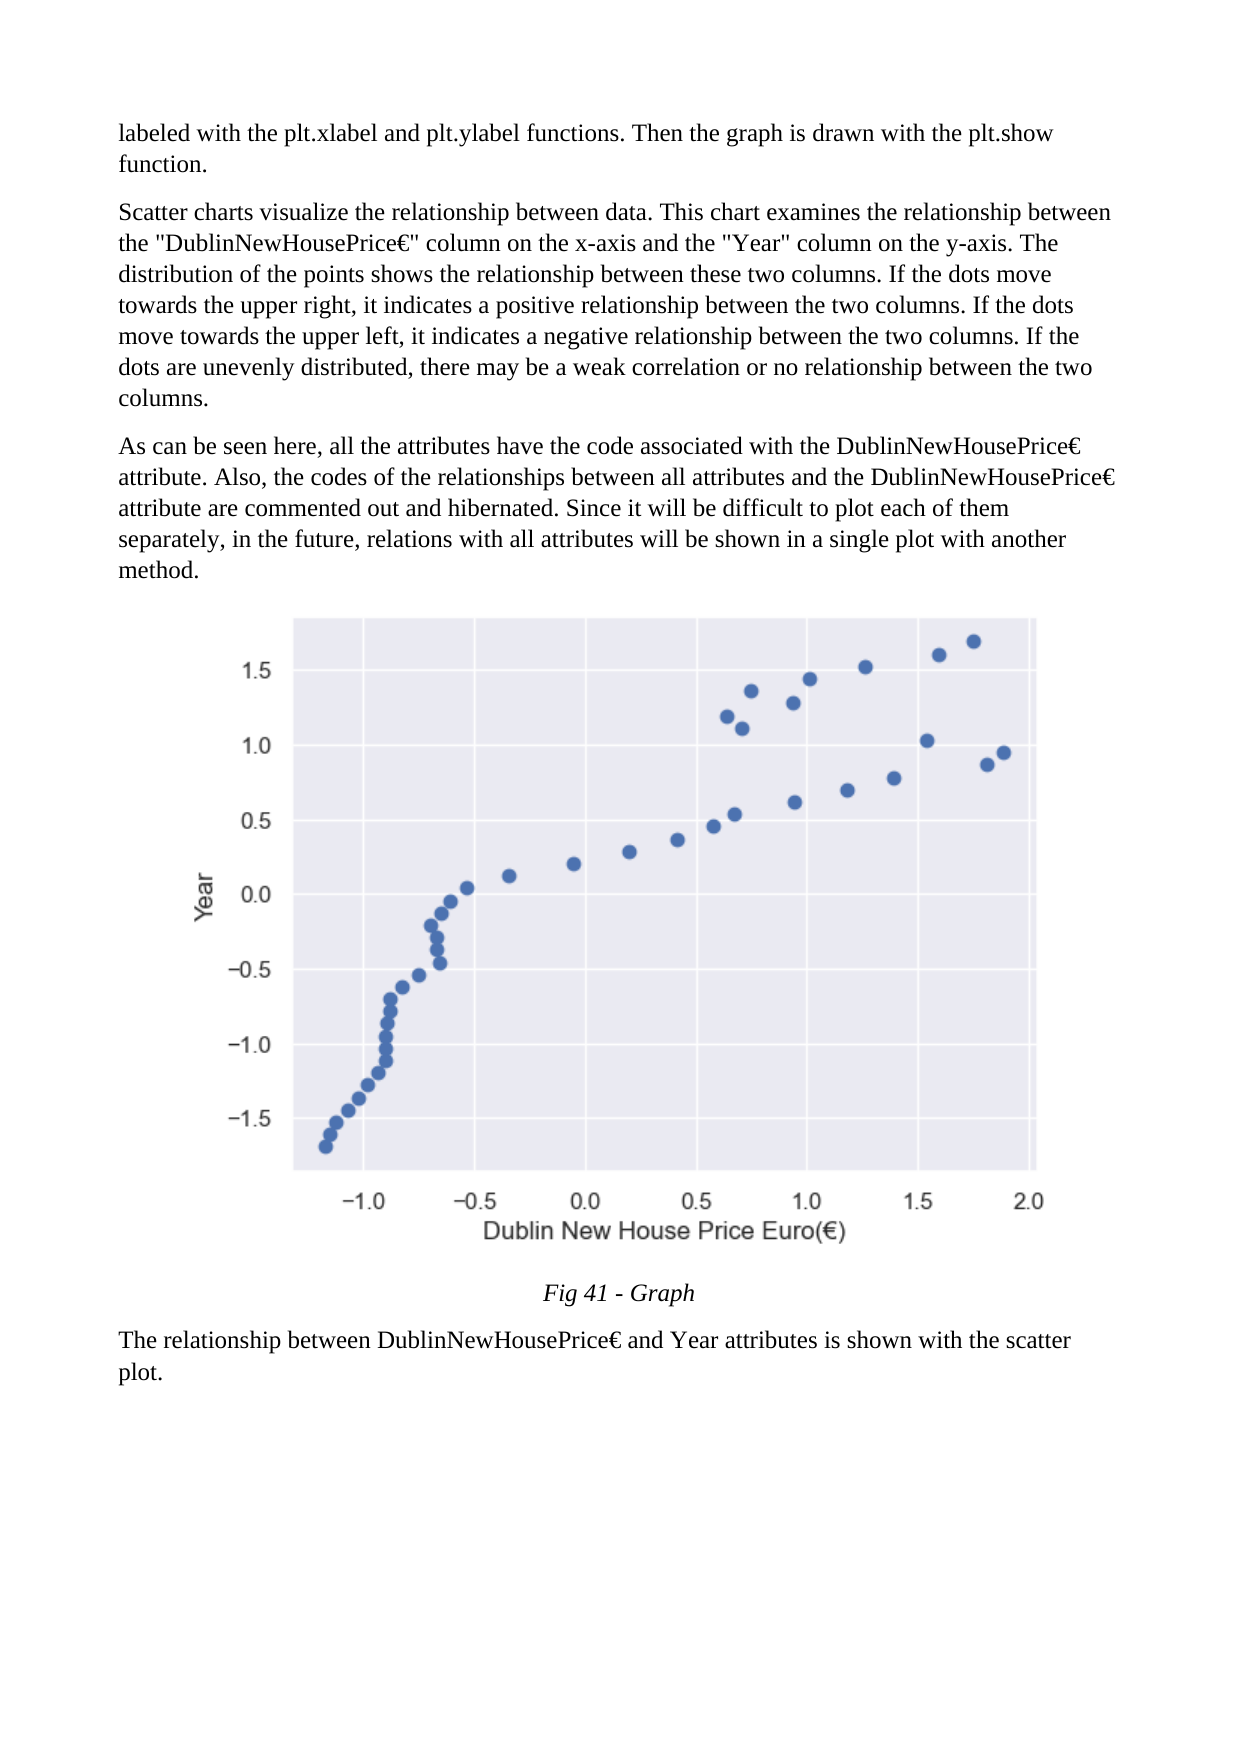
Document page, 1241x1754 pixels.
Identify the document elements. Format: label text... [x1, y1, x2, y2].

text As can be seen here, all the attributes have the code associated with the DublinNewHousePrice€ attribute. Also, the codes of the relationships between all attributes and the DublinNewHousePrice€ attribute are commented out and hibernated. Since it will be difficult to plot each of them separately, in the future, relations with all attributes will be shown in a single plot with another method. [118, 431, 1122, 584]
picture [181, 602, 1059, 1259]
text The relationship between DublinNewHousePrice€ and Year attributes is shown with the scatter plot. [118, 1326, 1122, 1385]
text Scatter charts visualize the relationship between data. This chart examines the relationship between the "DublinNewHousePrice€" column on the x-axis and the "Year" column on the y-axis. The distribution of the points shows the relationship between these two columns. If the dots move towards the upper right, it indicates a positive relationship between the two columns. If the dots move towards the upper left, it indicates a negative relationship between the two columns. If the dots are unevenly distributed, there may be a weak correlation or no relationship between the two columns. [118, 197, 1122, 412]
text Fig 41 - Graph [118, 1278, 1122, 1307]
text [118, 118, 1122, 178]
